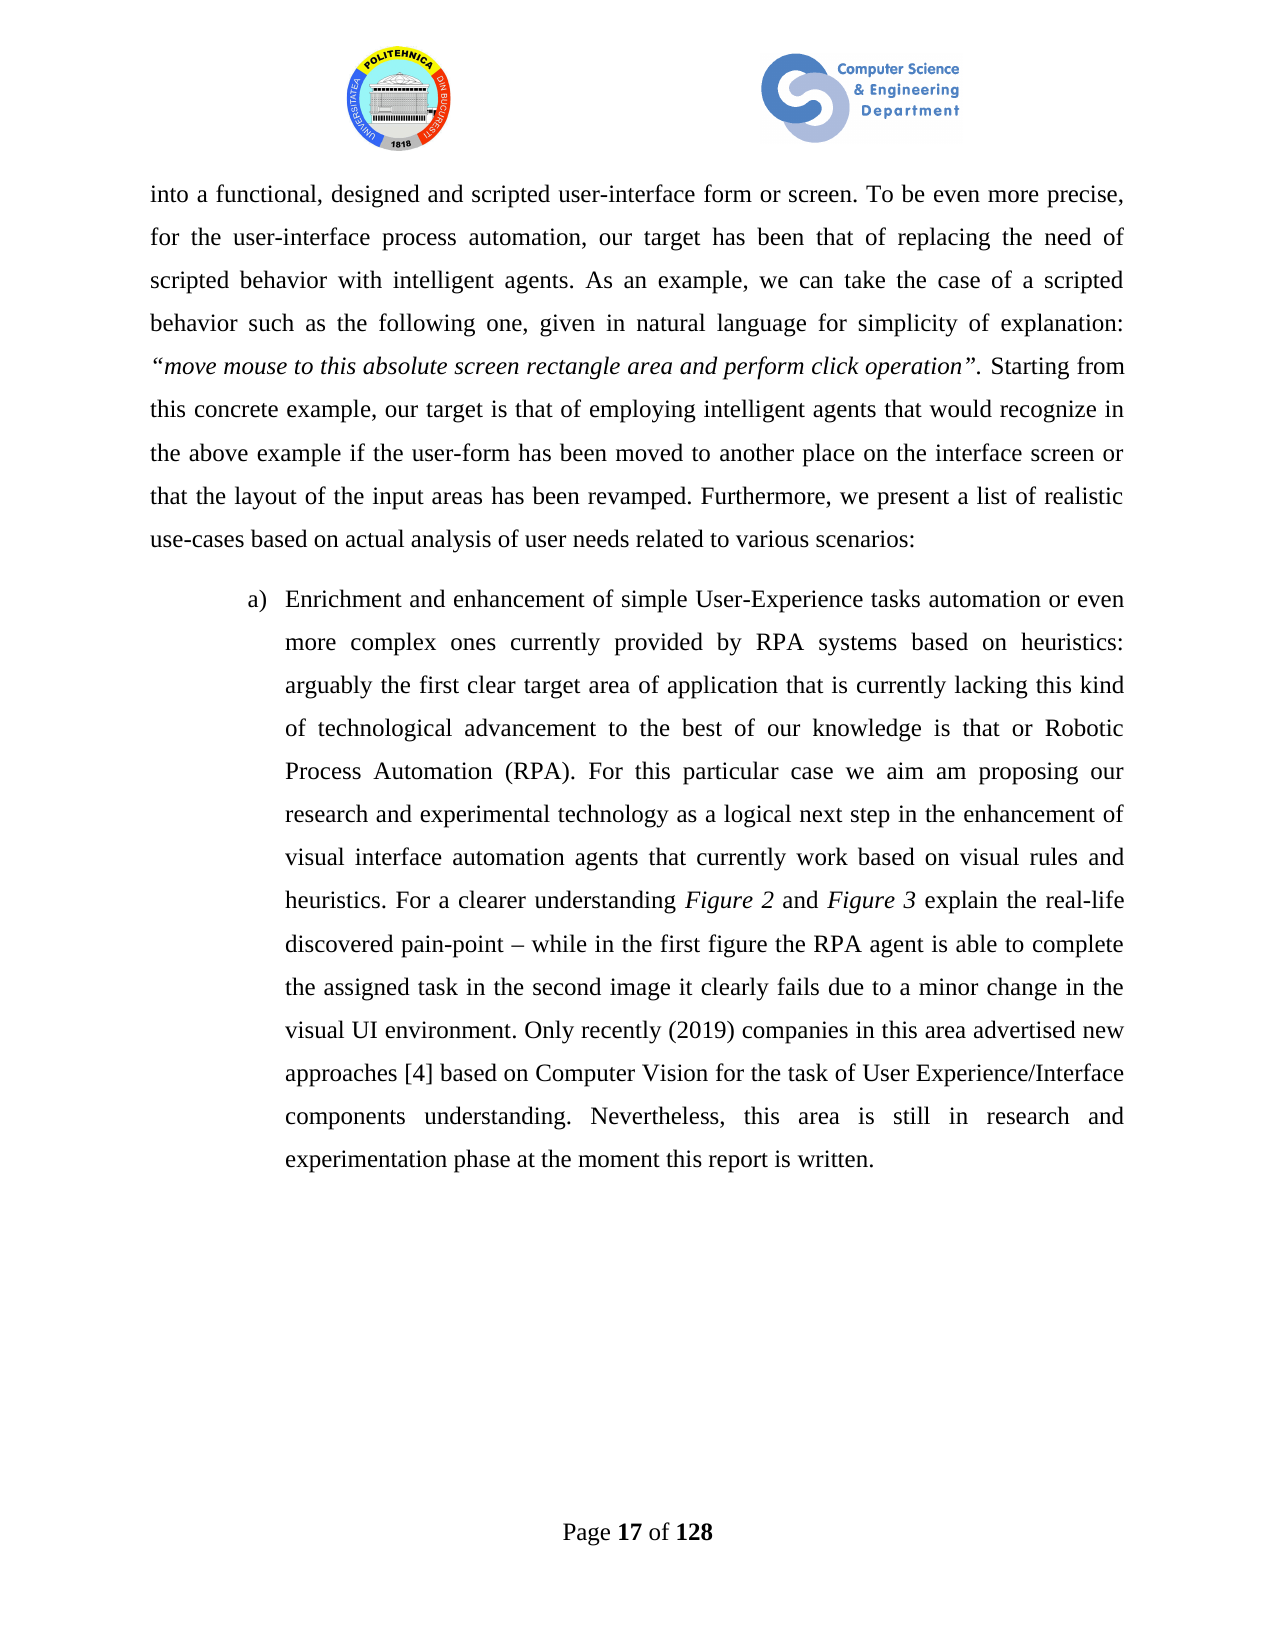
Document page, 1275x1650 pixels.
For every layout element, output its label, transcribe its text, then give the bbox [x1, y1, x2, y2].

picture [346, 46, 451, 151]
list Enrichment and enhancement of simple User-Experience tasks automation or even more complex ones currently provided by RPA systems based on heuristics: arguably the first clear target area of application that is currently lacking this kind of technological advancement to the best of our knowledge is that or Robotic Process Automation (RPA). For this particular case we aim am proposing our research and experimental technology as a logical next step in the enhancement of visual interface automation agents that currently work based on visual rules and heuristics. For a clearer understanding Figure 2 and Figure 3 explain the real-life discovered pain-point – while in the first figure the RPA agent is able to complete the assigned task in the second image it clearly fails due to a minor change in the visual UI environment. Only recently (2019) companies in this area advertised new approaches based on Computer Vision for the task of User Experience/Interface components understanding. Nevertheless, this area is still in research and experimentation phase at the moment this report is written. [247, 584, 1125, 1173]
picture [760, 53, 963, 144]
